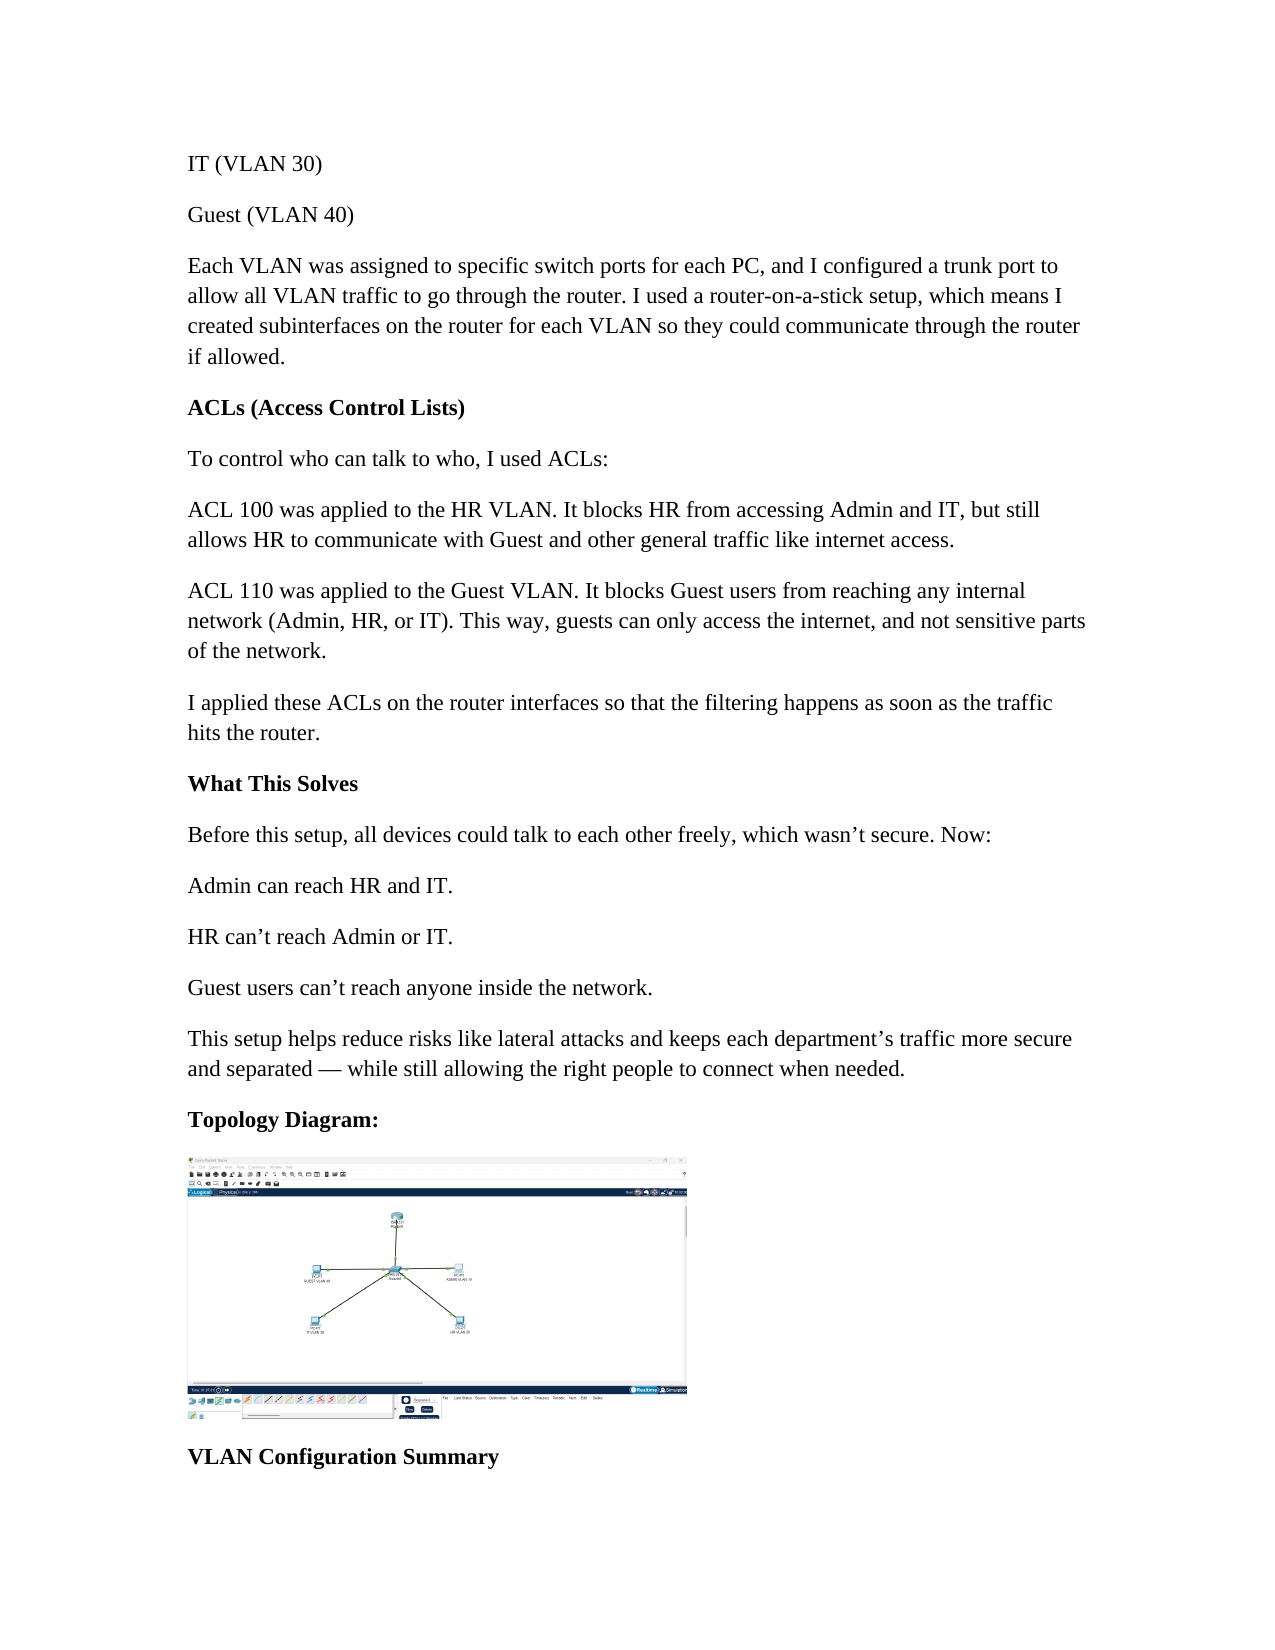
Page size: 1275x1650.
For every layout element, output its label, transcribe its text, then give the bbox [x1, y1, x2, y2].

text Before this setup, all devices could talk to each other freely, which wasn’t secure. Now: [187, 821, 1087, 847]
text HR can’t reach Admin or IT. [187, 923, 1087, 949]
text To control who can talk to who, I used ACLs: [187, 445, 1087, 471]
text Guest users can’t reach anyone inside the network. [187, 974, 1087, 1000]
text Topology Diagram: [187, 1106, 1087, 1133]
text Each VLAN was assigned to specific switch ports for each PC, and I configured a trunk port to allow all VLAN traffic to go through the router. I used a router-on-a-stick setup, which means I created subinterfaces on the router for each VLAN so they could communicate through the router if allowed. [187, 252, 1087, 369]
text VLAN Configuration Summary [187, 1443, 1087, 1469]
text ACL 100 was applied to the HR VLAN. It blocks HR from accessing Admin and IT, but still allows HR to communicate with Guest and other general traffic like internet access. [187, 496, 1087, 552]
text I applied these ACLs on the router interfaces so that the filtering happens as soon as the traffic hits the router. [187, 688, 1087, 745]
text ACLs (Access Control Lists) [187, 394, 1087, 420]
text ACL 110 was applied to the Guest VLAN. It blocks Guest users from reaching any internal network (Admin, HR, or IT). This way, guests can only access the internet, and not sensitive parts of the network. [187, 577, 1087, 664]
text What This Solves [187, 770, 1087, 796]
text Admin can reach HR and IT. [187, 872, 1087, 898]
text IT (VLAN 30) [187, 150, 1087, 176]
text Guest (VLAN 40) [187, 201, 1087, 227]
text This setup helps reduce risks like lateral attacks and keeps each department’s traffic more secure and separated — while still allowing the right people to connect when needed. [187, 1025, 1087, 1082]
picture [187, 1157, 687, 1419]
